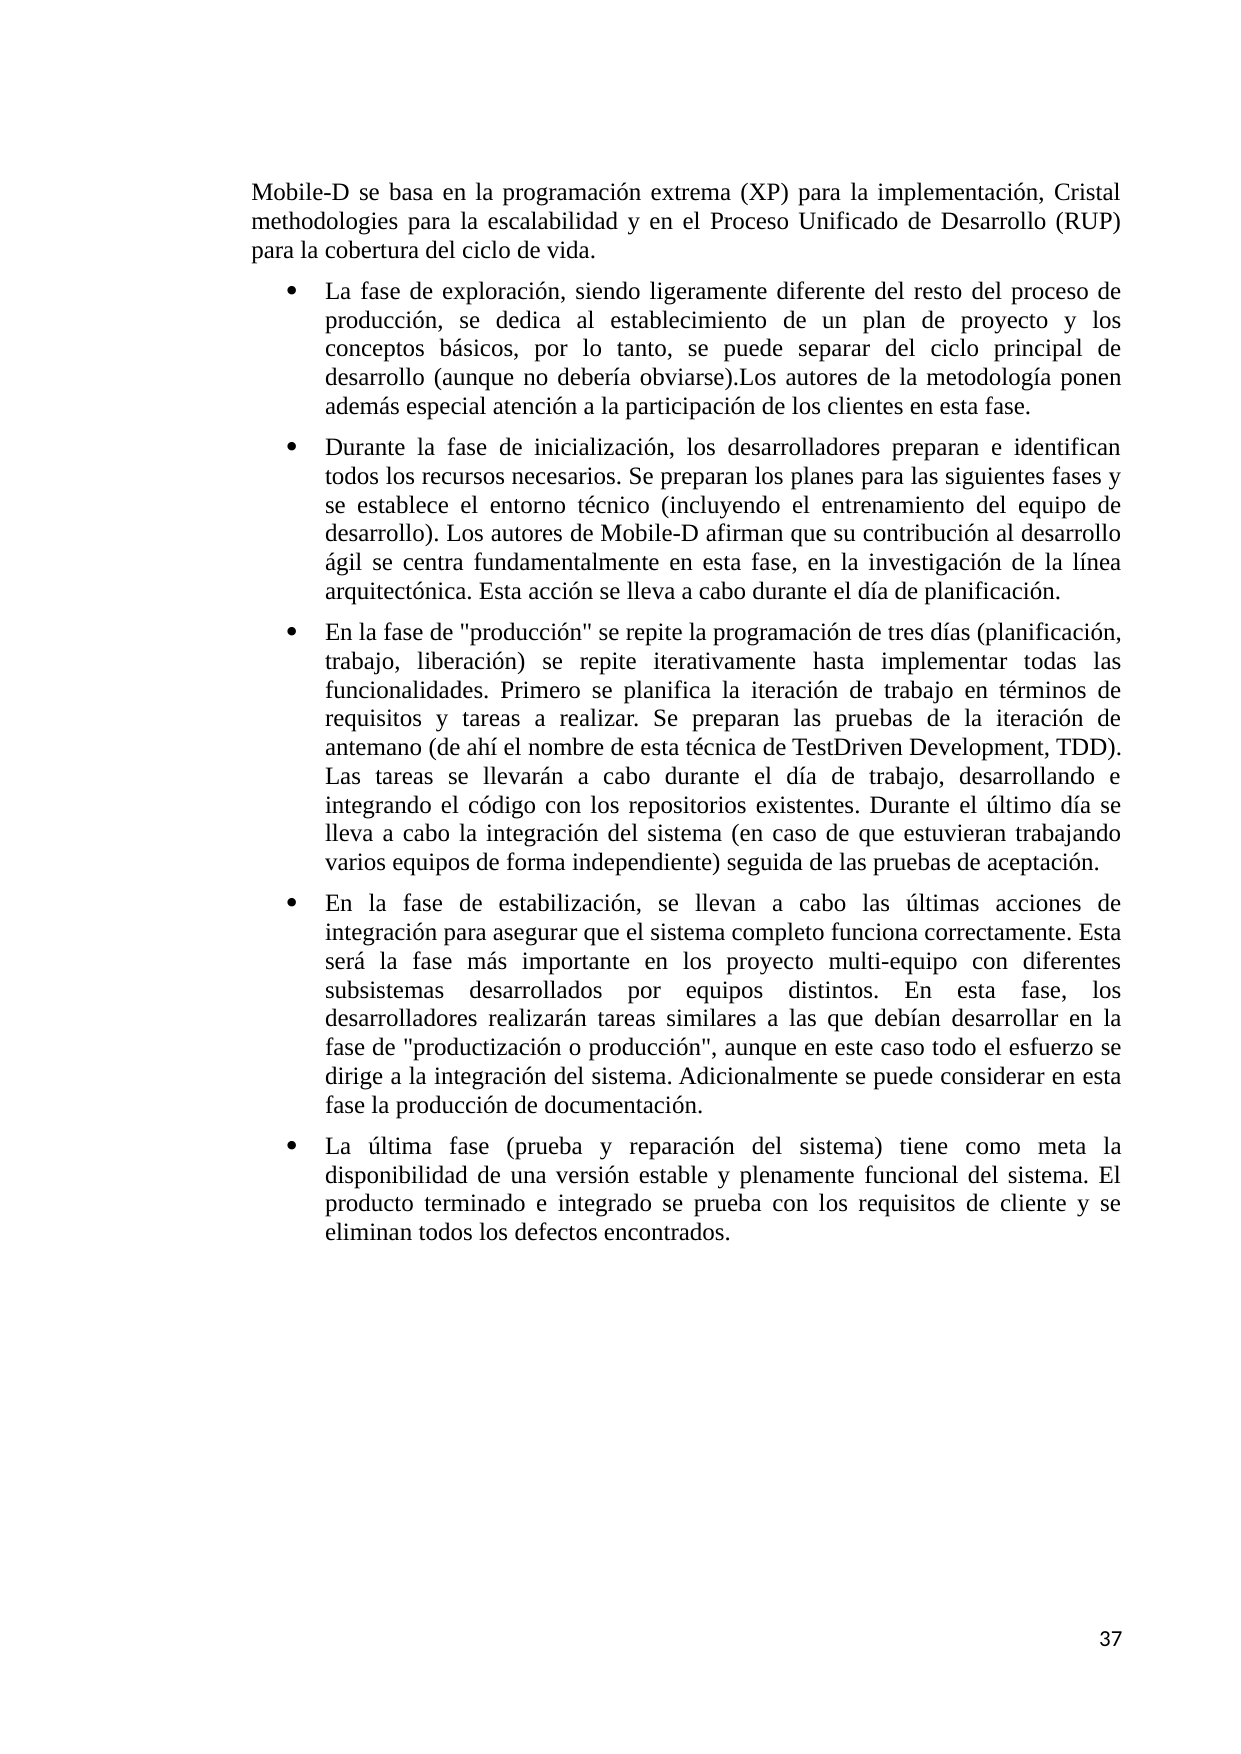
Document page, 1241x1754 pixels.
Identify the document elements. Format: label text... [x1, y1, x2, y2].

list La fase de exploración, siendo ligeramente diferente del resto del proceso de producción, se dedica al establecimiento de un plan de proyecto y los conceptos básicos, por lo tanto, se puede separar del ciclo principal de desarrollo (aunque no debería obviarse).Los autores de la metodología ponen además especial atención a la participación de los clientes en esta fase. [287, 276, 1122, 420]
text Mobile-D se basa en la programación extrema (XP) para la implementación, Cristal methodologies para la escalabilidad y en el Proceso Unificado de Desarrollo (RUP) para la cobertura del ciclo de vida. [251, 177, 1122, 263]
list Durante la fase de inicialización, los desarrolladores preparan e identifican todos los recursos necesarios. Se preparan los planes para las siguientes fases y se establece el entorno técnico (incluyendo el entrenamiento del equipo de desarrollo). Los autores de Mobile-D afirman que su contribución al desarrollo ágil se centra fundamentalmente en esta fase, en la investigación de la línea arquitectónica. Esta acción se lleva a cabo durante el día de planificación. [287, 432, 1122, 605]
list En la fase de "producción" se repite la programación de tres días (planificación, trabajo, liberación) se repite iterativamente hasta implementar todas las funcionalidades. Primero se planifica la iteración de trabajo en términos de requisitos y tareas a realizar. Se preparan las pruebas de la iteración de antemano (de ahí el nombre de esta técnica de TestDriven Development, TDD). Las tareas se llevarán a cabo durante el día de trabajo, desarrollando e integrando el código con los repositorios existentes. Durante el último día se lleva a cabo la integración del sistema (en caso de que estuvieran trabajando varios equipos de forma independiente) seguida de las pruebas de aceptación. [287, 617, 1122, 876]
list En la fase de estabilización, se llevan a cabo las últimas acciones de integración para asegurar que el sistema completo funciona correctamente. Esta será la fase más importante en los proyecto multi-equipo con diferentes subsistemas desarrollados por equipos distintos. En esta fase, los desarrolladores realizarán tareas similares a las que debían desarrollar en la fase de "productización o producción", aunque en este caso todo el esfuerzo se dirige a la integración del sistema. Adicionalmente se puede considerar en esta fase la producción de documentación. [287, 888, 1122, 1118]
list La última fase (prueba y reparación del sistema) tiene como meta la disponibilidad de una versión estable y plenamente funcional del sistema. El producto terminado e integrado se prueba con los requisitos de cliente y se eliminan todos los defectos encontrados. [287, 1131, 1122, 1246]
